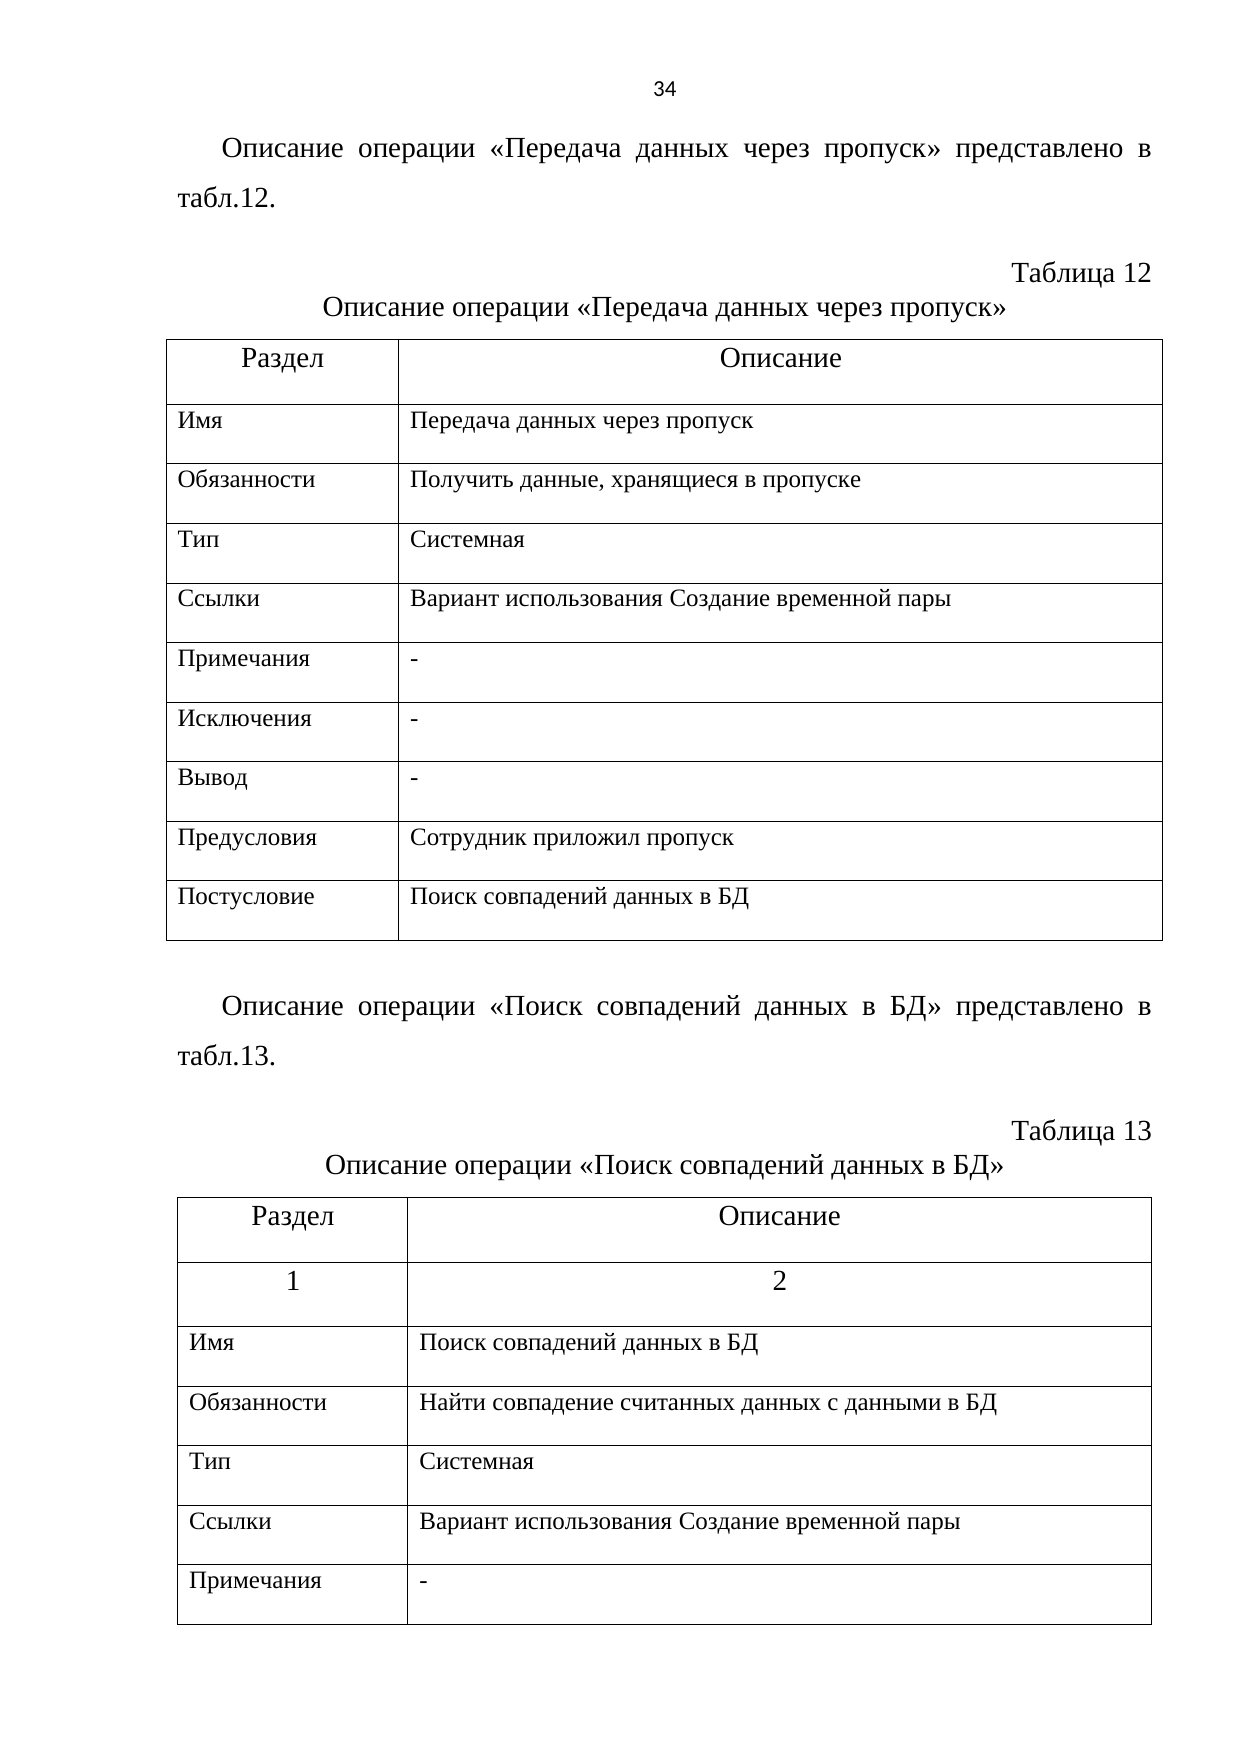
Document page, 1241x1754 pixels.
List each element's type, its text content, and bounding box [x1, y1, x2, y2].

text Таблица 13 [177, 1113, 1152, 1147]
table_header Раздел [167, 340, 398, 404]
table_cell Обязанности [178, 1387, 407, 1445]
table_cell Обязанности [167, 464, 398, 523]
table_cell Вариант использования Создание временной пары [399, 584, 1162, 642]
table_cell Системная [399, 524, 1162, 582]
text Таблица 12 [177, 255, 1152, 289]
table_cell Ссылки [178, 1506, 407, 1564]
table_cell 1 [178, 1263, 407, 1326]
table_cell - [399, 703, 1162, 761]
table_header Описание [399, 340, 1162, 404]
text Описание операции «Передача данных через пропуск» [177, 289, 1152, 322]
table_cell Вариант использования Создание временной пары [408, 1506, 1151, 1564]
table_header Описание [408, 1198, 1151, 1262]
table_cell Имя [178, 1327, 407, 1386]
table_cell Системная [408, 1446, 1151, 1505]
table_cell Тип [178, 1446, 407, 1505]
table_cell Исключения [167, 703, 398, 761]
table_header Раздел [178, 1198, 407, 1262]
table_cell Примечания [167, 643, 398, 702]
table_cell - [399, 762, 1162, 821]
text Описание операции «Поиск совпадений данных в БД» представлено в табл.13. [177, 988, 1152, 1072]
table_cell Тип [167, 524, 398, 582]
table_cell Передача данных через пропуск [399, 405, 1162, 463]
table_cell Вывод [167, 762, 398, 821]
table_cell 2 [408, 1263, 1151, 1326]
table_cell Сотрудник приложил пропуск [399, 822, 1162, 880]
text Описание операции «Передача данных через пропуск» представлено в табл.12. [177, 130, 1152, 214]
table_cell Примечания [178, 1565, 407, 1624]
table_cell - [408, 1565, 1151, 1624]
table_cell - [399, 643, 1162, 702]
table_cell Найти совпадение считанных данных с данными в БД [408, 1387, 1151, 1445]
table_cell Предусловия [167, 822, 398, 880]
table_cell Поиск совпадений данных в БД [408, 1327, 1151, 1386]
table_cell Постусловие [167, 881, 398, 940]
table_cell Поиск совпадений данных в БД [399, 881, 1162, 940]
text Описание операции «Поиск совпадений данных в БД» [177, 1147, 1152, 1181]
table_cell Ссылки [167, 584, 398, 642]
table_cell Имя [167, 405, 398, 463]
table_cell Получить данные, хранящиеся в пропуске [399, 464, 1162, 523]
